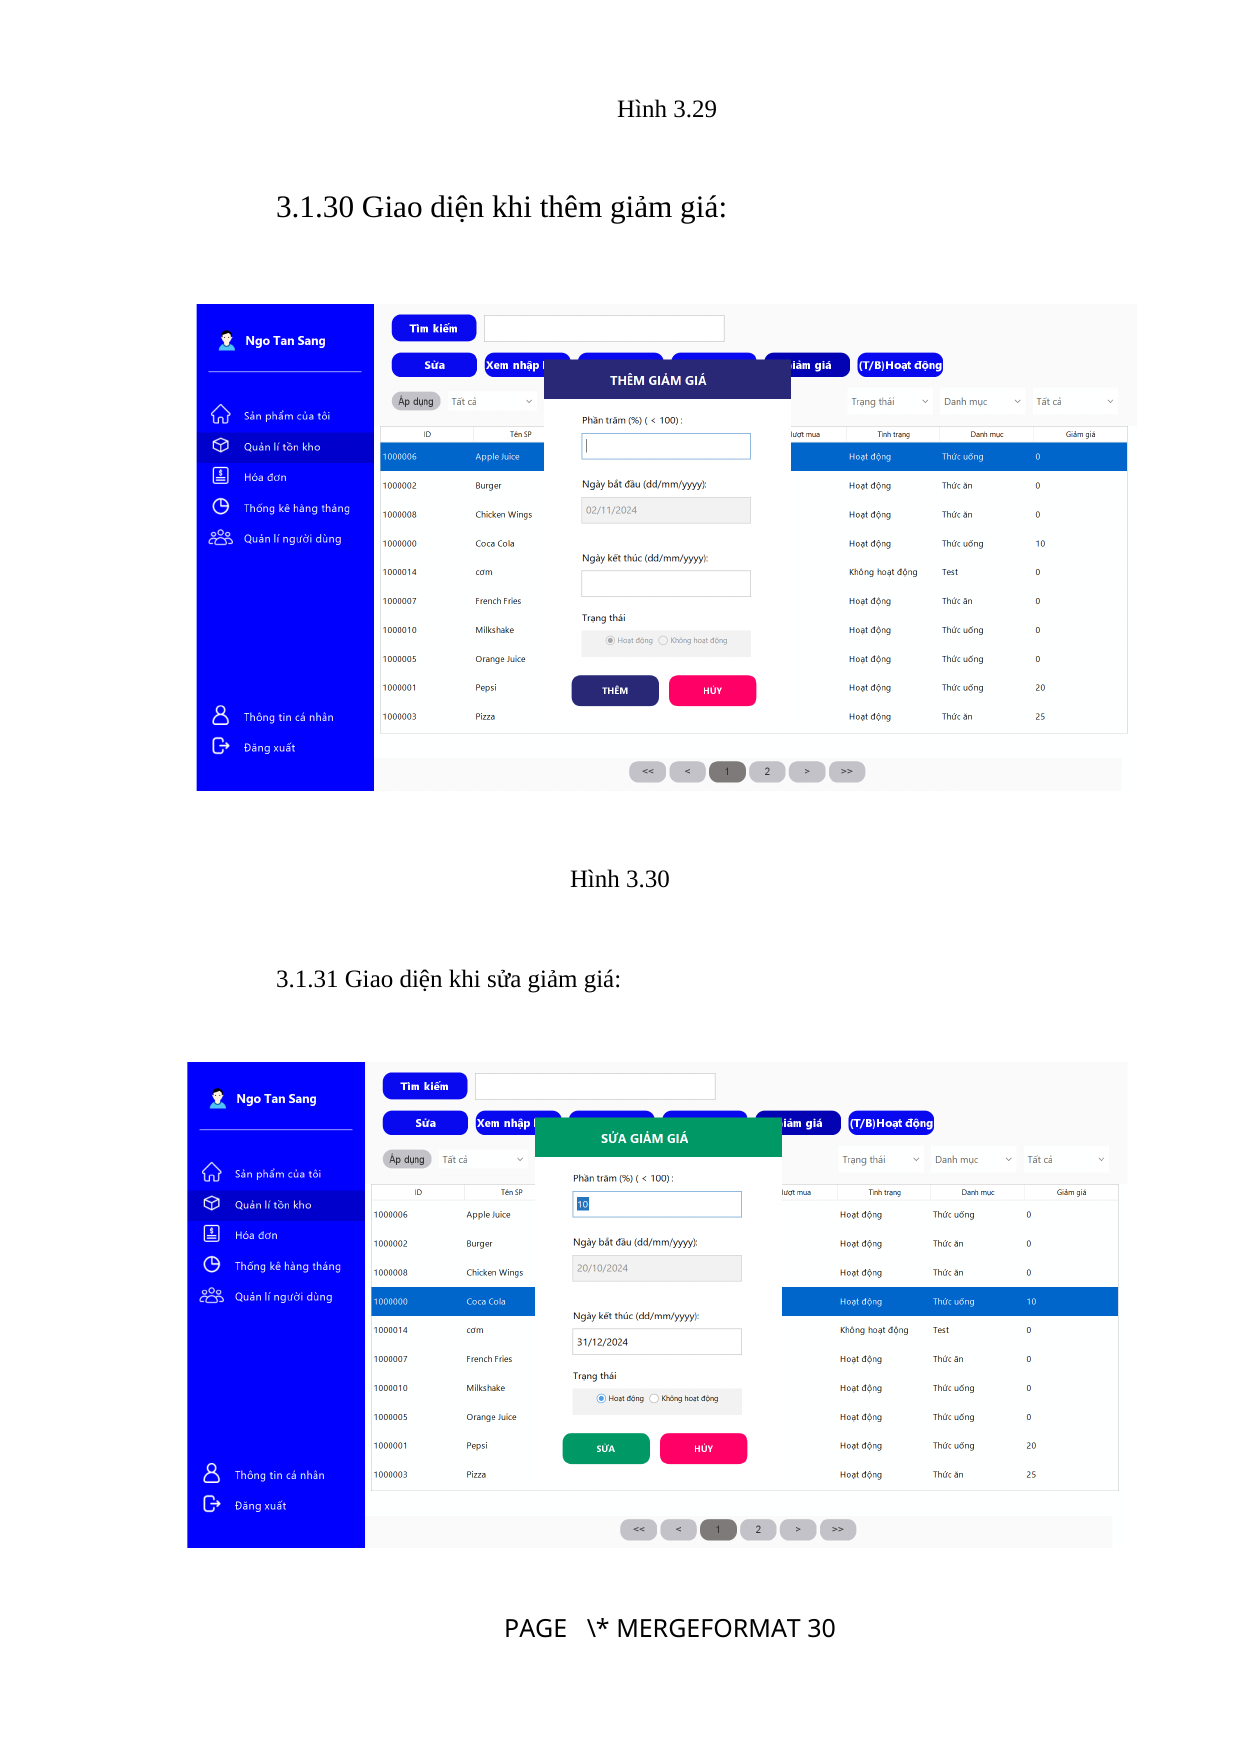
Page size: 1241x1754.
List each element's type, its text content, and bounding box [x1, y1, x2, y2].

text 3.1.30 Giao diện khi thêm giảm giá: [276, 188, 1146, 224]
text Hình 3.29 [187, 94, 1146, 123]
text Hình 3.30 [187, 864, 1146, 893]
text 3.1.31 Giao diện khi sửa giảm giá: [187, 964, 1146, 992]
picture [187, 1062, 1128, 1548]
picture [196, 304, 1137, 791]
